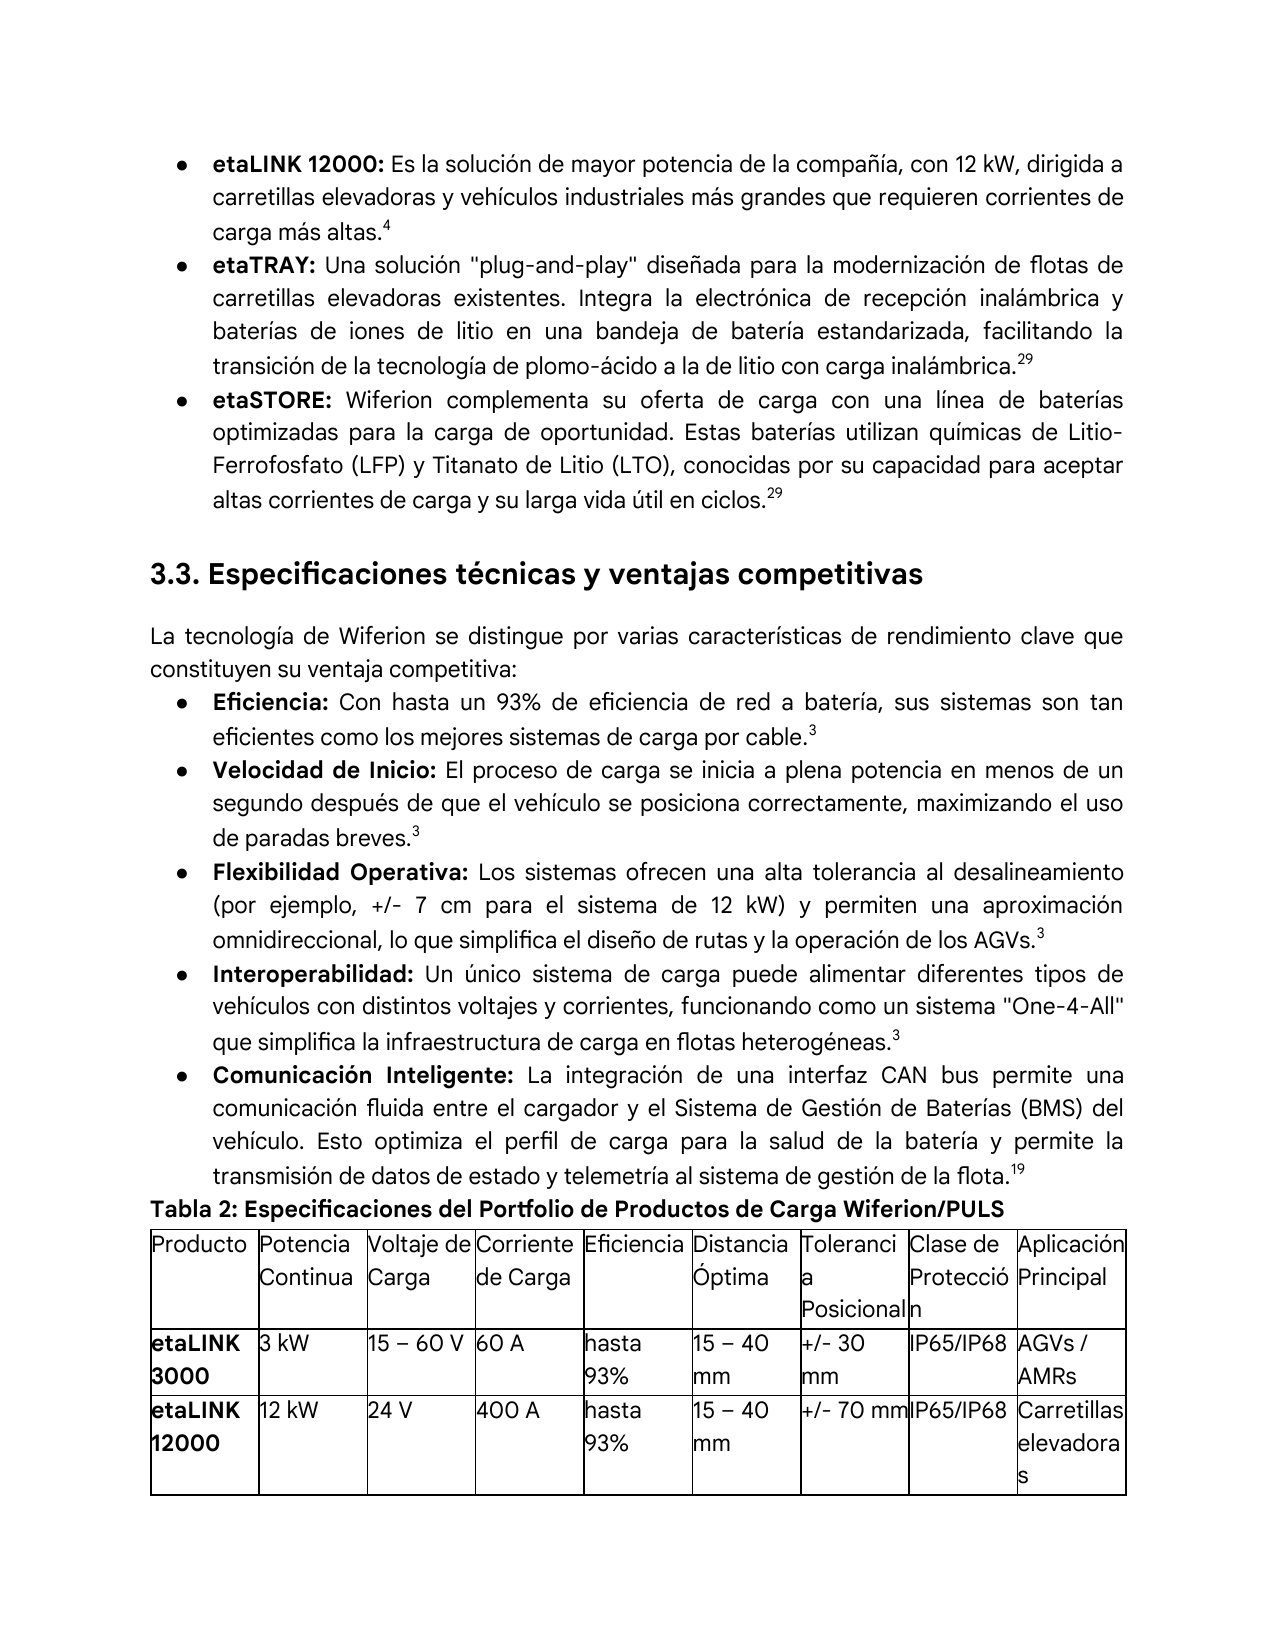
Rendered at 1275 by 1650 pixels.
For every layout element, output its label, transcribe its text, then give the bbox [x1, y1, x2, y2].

table_header Eficiencia [585, 1230, 692, 1328]
table_cell etaLINK 12000 [152, 1396, 258, 1494]
table_cell hasta 93% [585, 1330, 692, 1394]
list Velocidad de Inicio: El proceso de carga se inicia a plena potencia en menos de un segundo después de que el vehículo se posiciona correctamente, maximizando el uso de paradas breves.3 [175, 757, 1125, 854]
list etaSTORE: Wiferion complementa su oferta de carga con una línea de baterías optimizadas para la carga de oportunidad. Estas baterías utilizan químicas de Litio-Ferrofosfato (LFP) y Titanato de Litio (LTO), conocidas por su capacidad para aceptar altas corrientes de carga y su larga vida útil en ciclos.29 [175, 386, 1125, 516]
table_cell etaLINK 3000 [152, 1330, 258, 1394]
table_cell hasta 93% [585, 1396, 692, 1494]
table_cell 15 – 40 mm [693, 1330, 800, 1394]
table_header Corriente de Carga [476, 1230, 583, 1328]
table_cell +/- 30 mm [802, 1330, 908, 1394]
table_cell IP65/IP68 [910, 1330, 1017, 1394]
table_cell 400 A [476, 1396, 583, 1494]
table_header Tolerancia Posicional [802, 1230, 908, 1328]
table_cell 60 A [476, 1330, 583, 1394]
table_header Potencia Continua [260, 1230, 367, 1328]
text La tecnología de Wiferion se distingue por varias características de rendimiento clave que constituyen su ventaja competitiva: [150, 622, 1125, 684]
table_header Producto [152, 1230, 258, 1328]
table_cell 24 V [368, 1396, 475, 1494]
text Tabla 2: Especificaciones del Portfolio de Productos de Carga Wiferion/PULS [150, 1196, 1125, 1224]
table_cell 15 – 40 mm [693, 1396, 800, 1494]
list Interoperabilidad: Un único sistema de carga puede alimentar diferentes tipos de vehículos con distintos voltajes y corrientes, funcionando como un sistema "One-4-All" que simplifica la infraestructura de carga en flotas heterogéneas.3 [175, 960, 1125, 1057]
list etaLINK 12000: Es la solución de mayor potencia de la compañía, con 12 kW, dirigida a carretillas elevadoras y vehículos industriales más grandes que requieren corrientes de carga más altas.4 [175, 150, 1125, 247]
table_header Distancia Óptima [693, 1230, 800, 1328]
list Flexibilidad Operativa: Los sistemas ofrecen una alta tolerancia al desalineamiento (por ejemplo, +/- 7 cm para el sistema de 12 kW) y permiten una aproximación omnidireccional, lo que simplifica el diseño de rutas y la operación de los AGVs.3 [175, 858, 1125, 956]
table_cell 12 kW [260, 1396, 367, 1494]
table_cell Carretillas elevadoras [1018, 1396, 1125, 1494]
table_header Clase de Protección [910, 1230, 1017, 1328]
table_cell 3 kW [260, 1330, 367, 1394]
table_header Aplicación Principal [1018, 1230, 1125, 1328]
subtitle 3.3. Especificaciones técnicas y ventajas competitivas [150, 556, 1125, 592]
table_header Voltaje de Carga [368, 1230, 475, 1328]
list Comunicación Inteligente: La integración de una interfaz CAN bus permite una comunicación fluida entre el cargador y el Sistema de Gestión de Baterías (BMS) del vehículo. Esto optimiza el perfil de carga para la salud de la batería y permite la transmisión de datos de estado y telemetría al sistema de gestión de la flota.19 [175, 1061, 1125, 1191]
table_cell 15 – 60 V [368, 1330, 475, 1394]
table_cell +/- 70 mm [802, 1396, 908, 1494]
table_cell IP65/IP68 [910, 1396, 1017, 1494]
table_cell AGVs / AMRs [1018, 1330, 1125, 1394]
list etaTRAY: Una solución "plug-and-play" diseñada para la modernización de flotas de carretillas elevadoras existentes. Integra la electrónica de recepción inalámbrica y baterías de iones de litio en una bandeja de batería estandarizada, facilitando la transición de la tecnología de plomo-ácido a la de litio con carga inalámbrica.29 [175, 252, 1125, 381]
list Eficiencia: Con hasta un 93% de eficiencia de red a batería, sus sistemas son tan eficientes como los mejores sistemas de carga por cable.3 [175, 688, 1125, 752]
